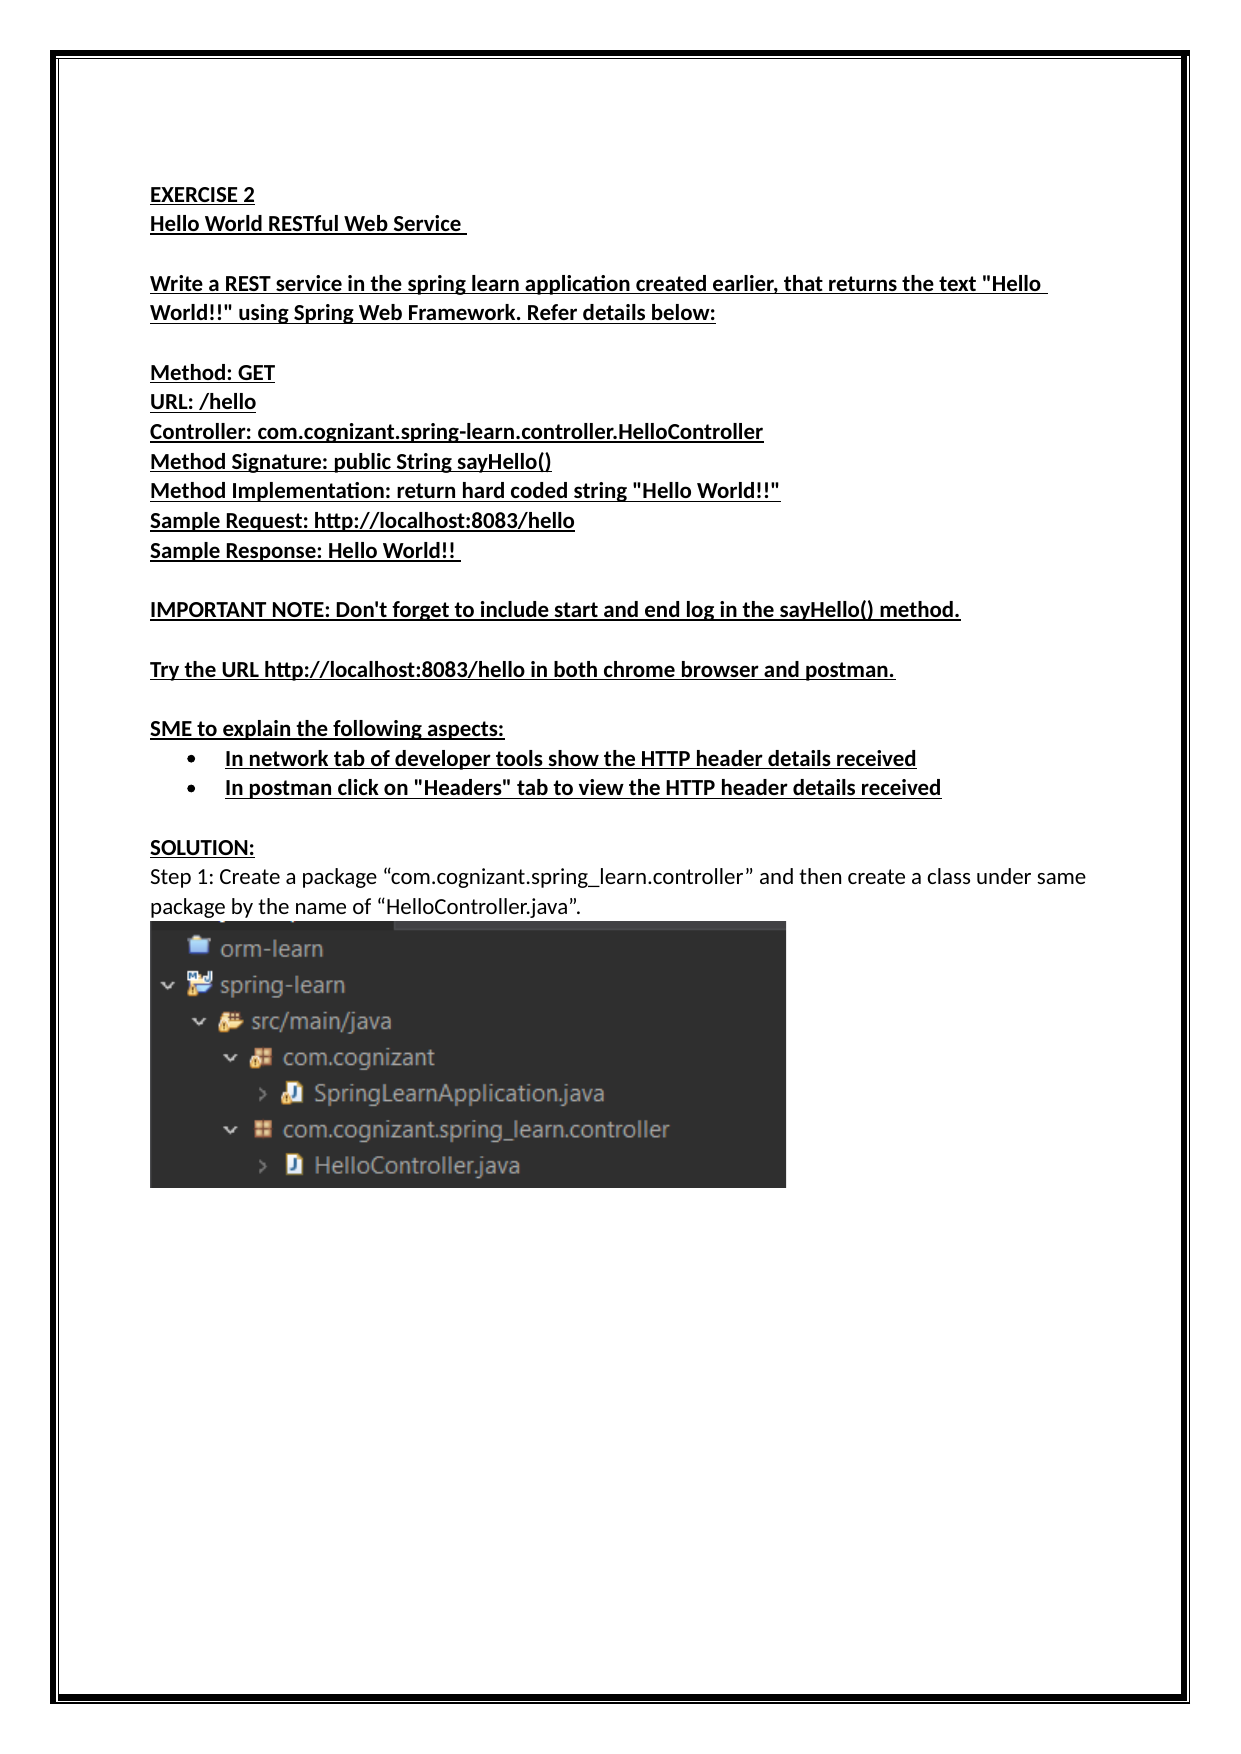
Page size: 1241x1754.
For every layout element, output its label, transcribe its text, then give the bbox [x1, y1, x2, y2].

list In postman click on "Headers" tab to view the HTTP header details received [187, 773, 1090, 801]
picture [150, 921, 787, 1188]
text SOLUTION: [150, 833, 1090, 861]
text Hello World RESTful Web Service Write a REST service in the spring learn application created earlier, that returns the text "Hello World!!" using Spring Web Framework. Refer details below: Method: GET URL: /hello Controller: com.cognizant.spring-learn.controller.HelloController Method Signature: public String sayHello() Method Implementation: return hard coded string "Hello World!!" Sample Request: http://localhost:8083/hello Sample Response: Hello World!! IMPORTANT NOTE: Don't forget to include start and end log in the sayHello() method. Try the URL http://localhost:8083/hello in both chrome browser and postman. SME to explain the following aspects: [150, 209, 1090, 742]
text EXERCISE 2 [150, 180, 1090, 208]
text Step 1: Create a package “com.cognizant.spring_learn.controller” and then create a class under same package by the name of “HelloController.java”. [150, 862, 1090, 920]
list In network tab of developer tools show the HTTP header details received [187, 744, 1090, 772]
